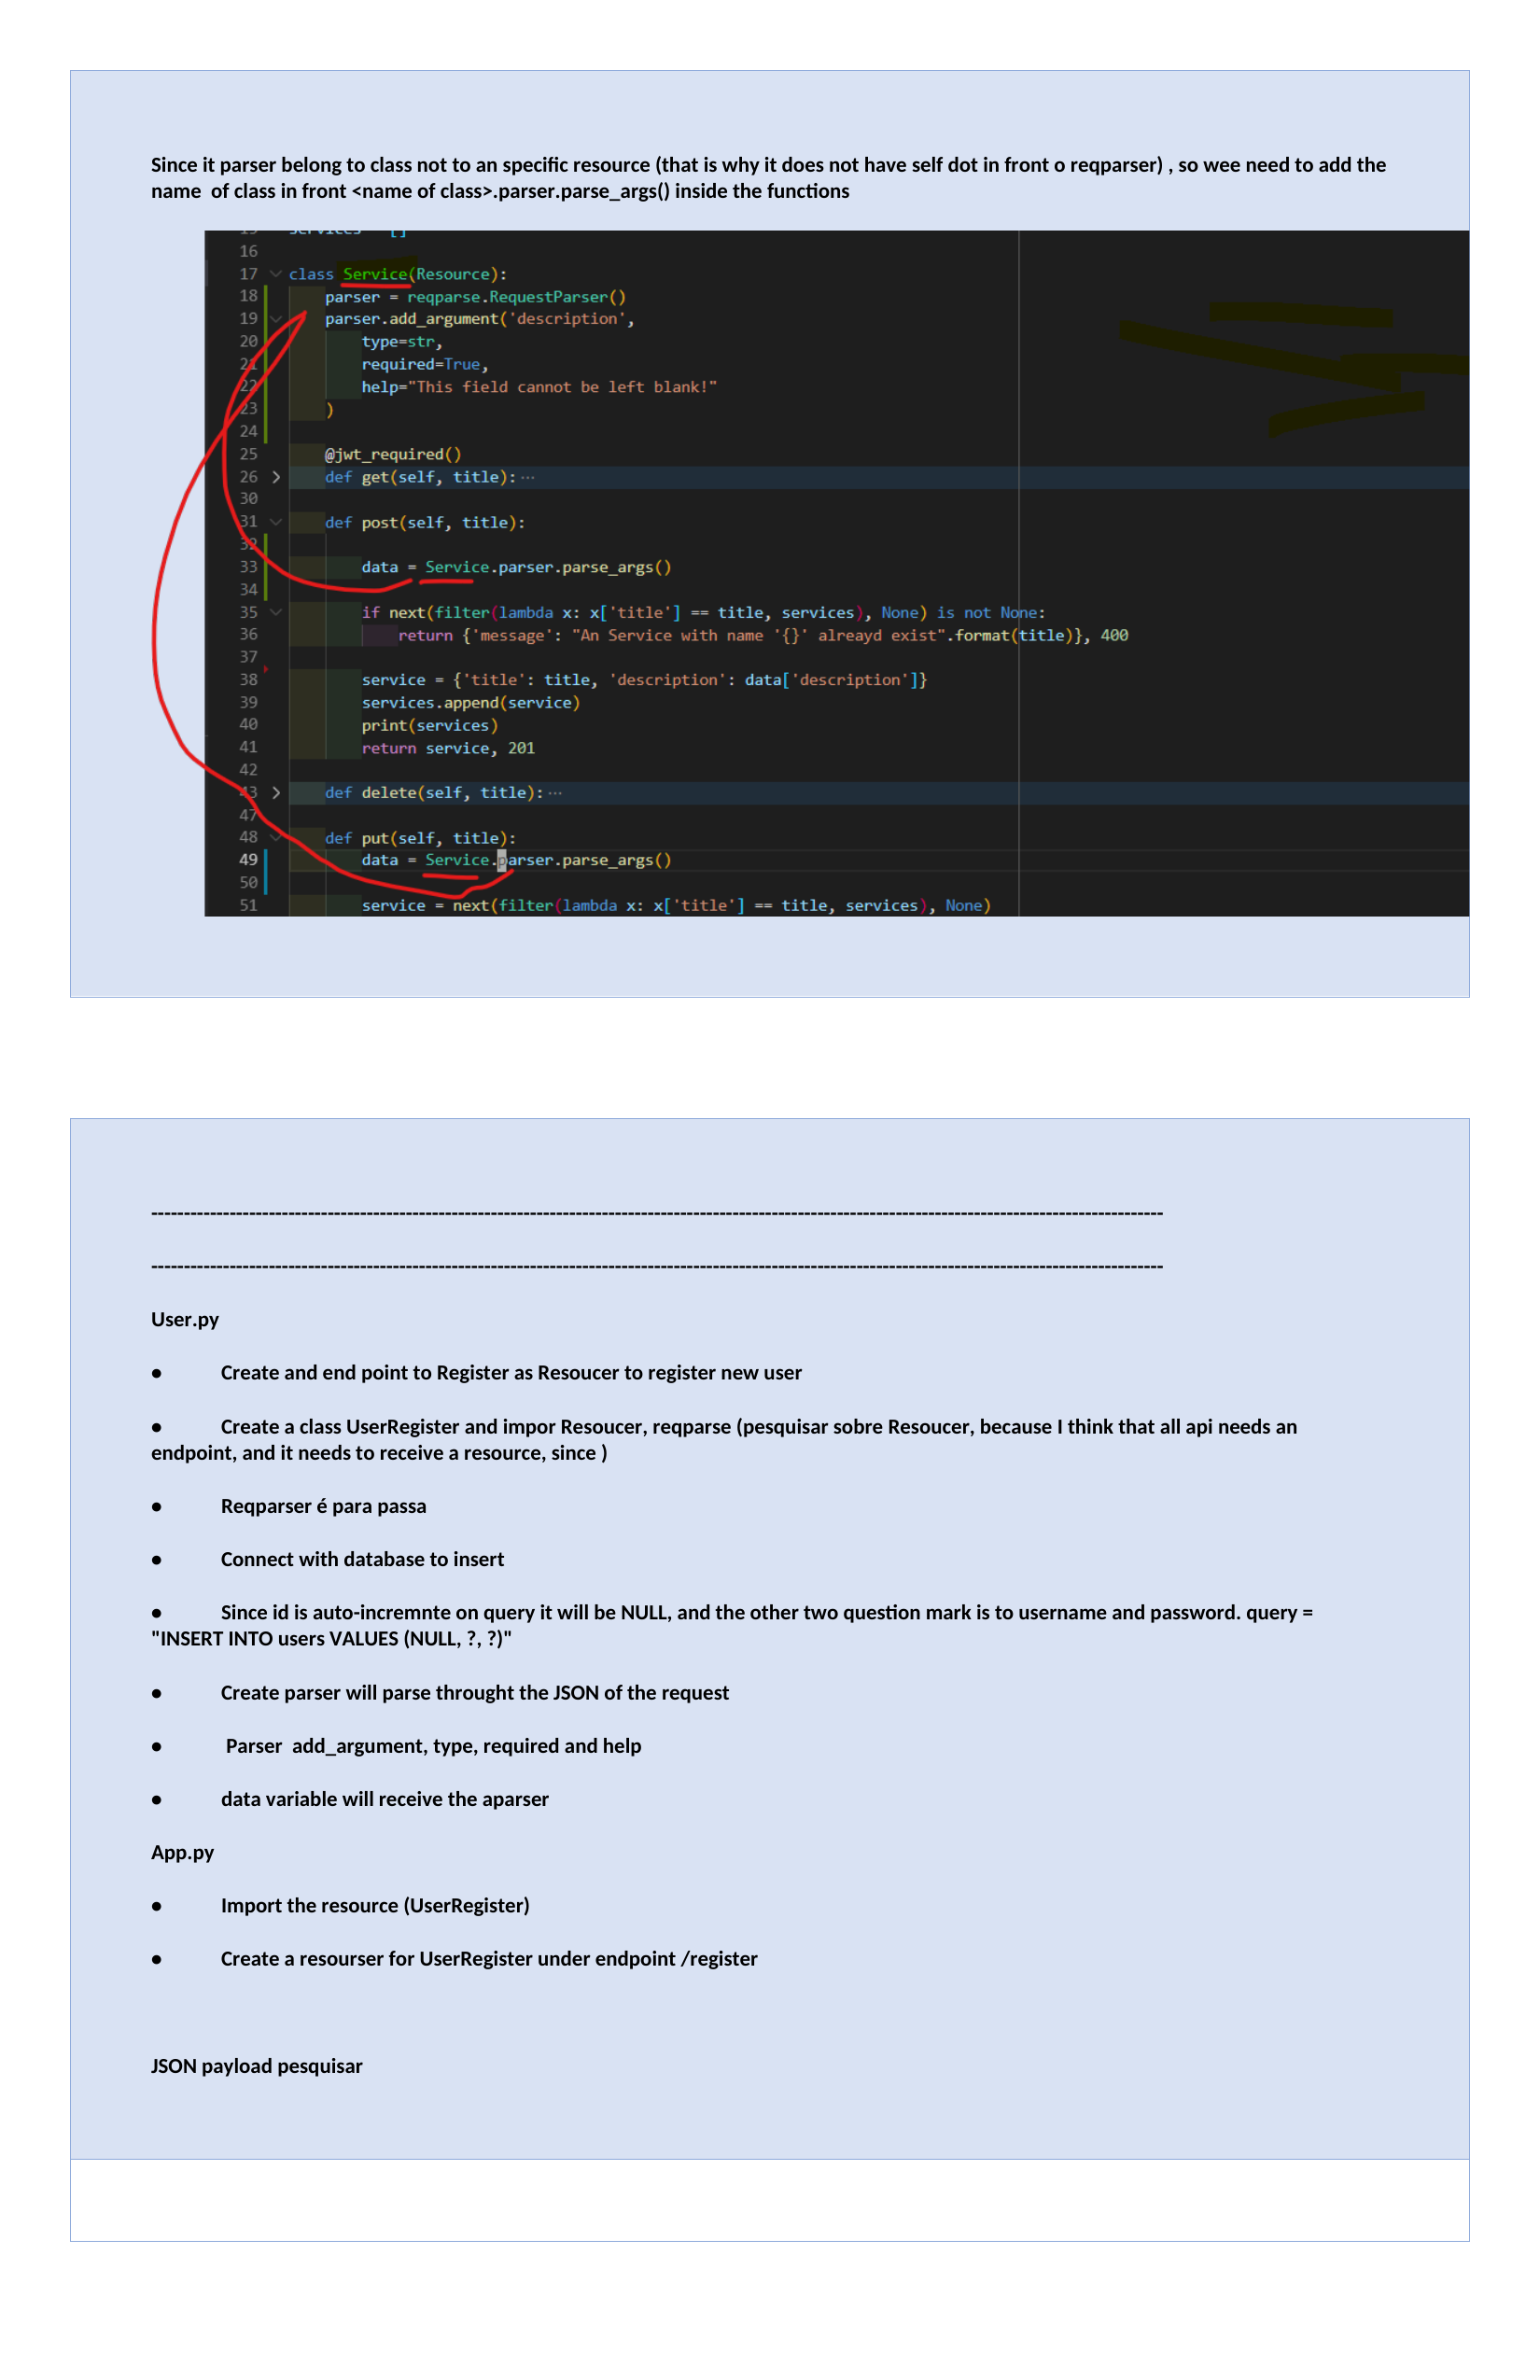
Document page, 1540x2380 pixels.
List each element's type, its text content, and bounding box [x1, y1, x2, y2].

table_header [71, 71, 1469, 996]
table_header ----------------------------------------------------------------------------------------------------------------------------------------------------------- ----------------------------------------------------------------------------------------------------------------------------------------------------------- User.py • Create and end point to Register as Resoucer to register new user • Create a class UserRegister and impor Resoucer, reqparse (pesquisar sobre Resoucer, because I think that all api needs an endpoint, and it needs to receive a resource, since ) • Reqparser é para passa • Connect with database to insert • Since id is auto-incremnte on query it will be NULL, and the other two question mark is to username and password. query = "INSERT INTO users VALUES (NULL, ?, ?)" • Create parser will parse throught the JSON of the request • Parser add_argument, type, required and help • data variable will receive the aparser App.py • Import the resource (UserRegister) • Create a resourser for UserRegister under endpoint /register JSON payload pesquisar [71, 1119, 1469, 2159]
picture [150, 231, 1470, 917]
table_cell [71, 2160, 1469, 2241]
